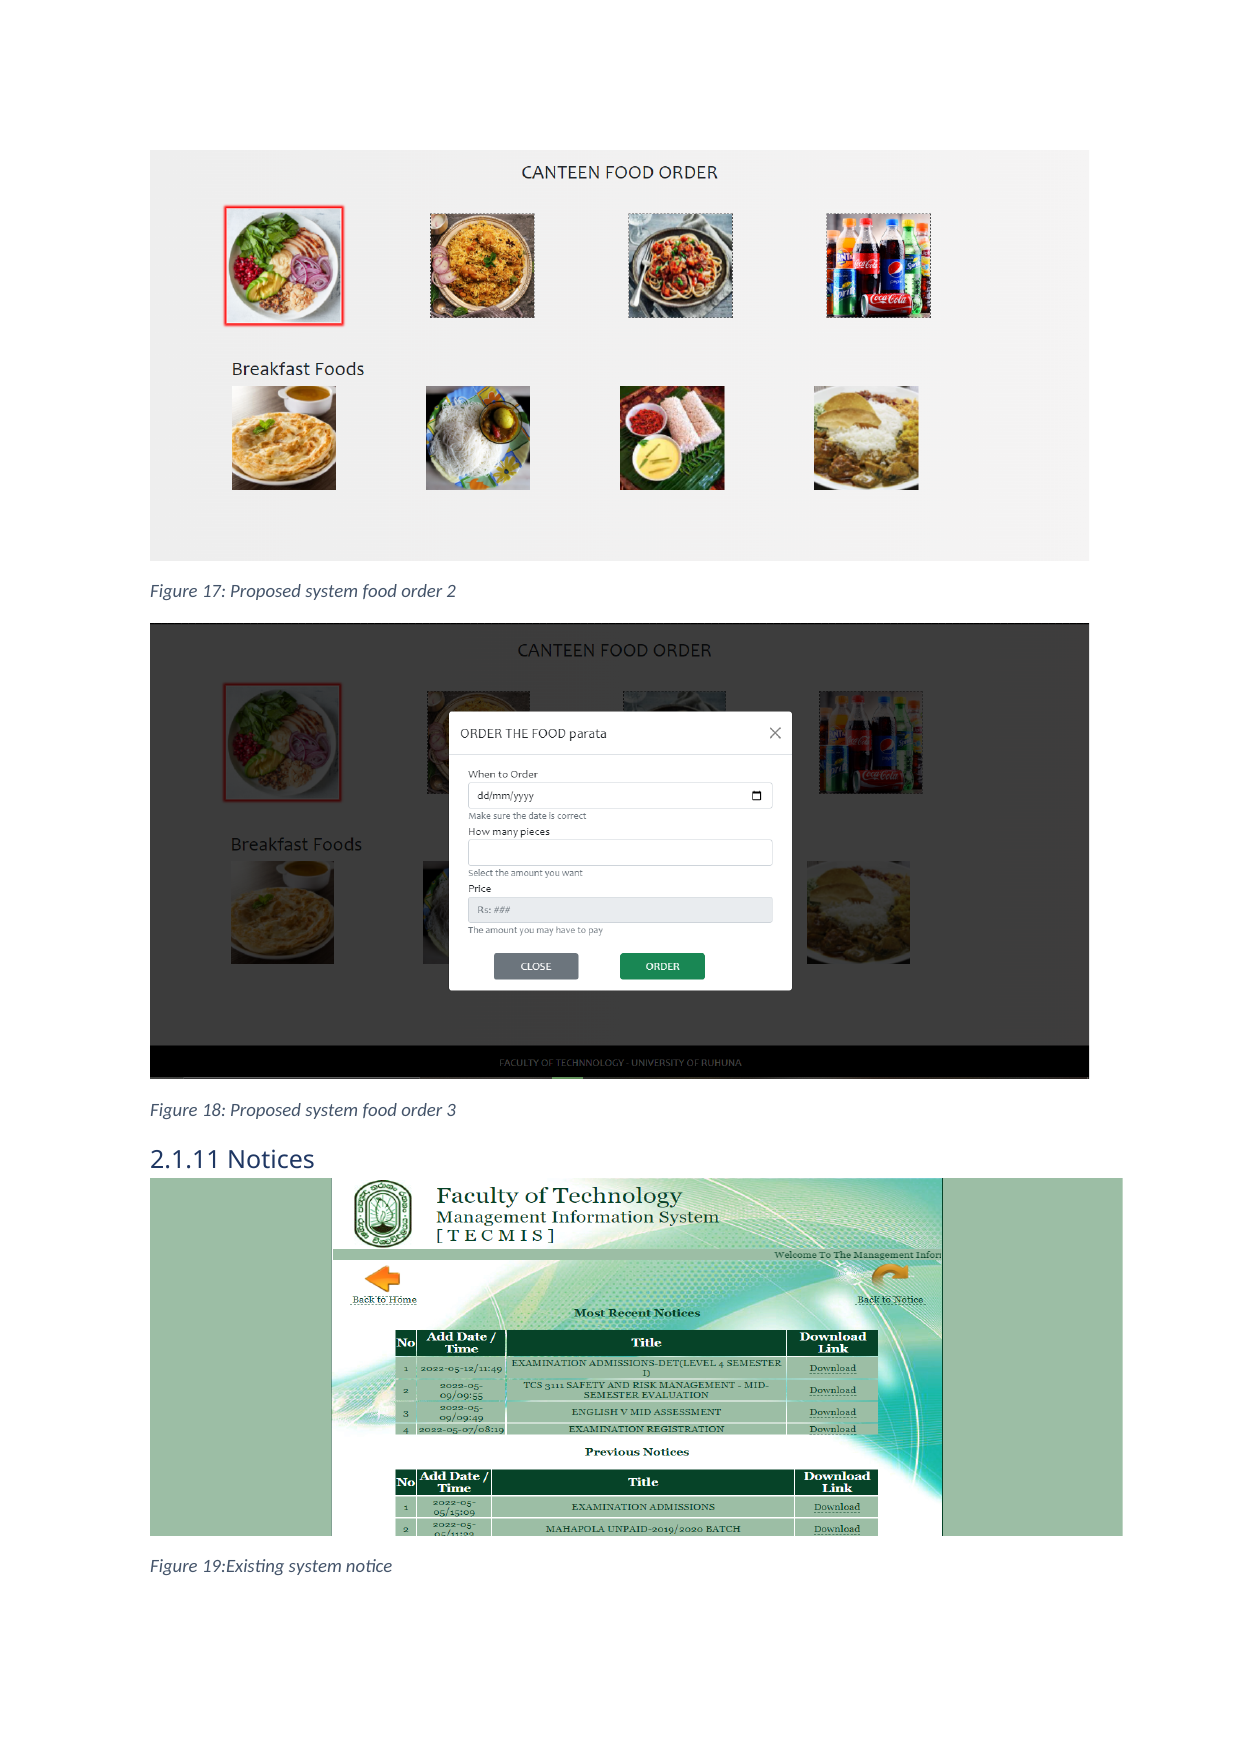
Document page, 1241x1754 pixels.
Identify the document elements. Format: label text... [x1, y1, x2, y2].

text Figure 19:Existing system notice [150, 1554, 1090, 1577]
picture [150, 1178, 1123, 1536]
text Figure 18: Proposed system food order 3 [150, 1098, 1090, 1121]
picture [150, 150, 1090, 561]
text Figure 17: Proposed system food order 2 [150, 580, 1090, 603]
picture [150, 623, 1090, 1079]
subtitle 2.1.11 Notices [150, 1142, 1090, 1176]
